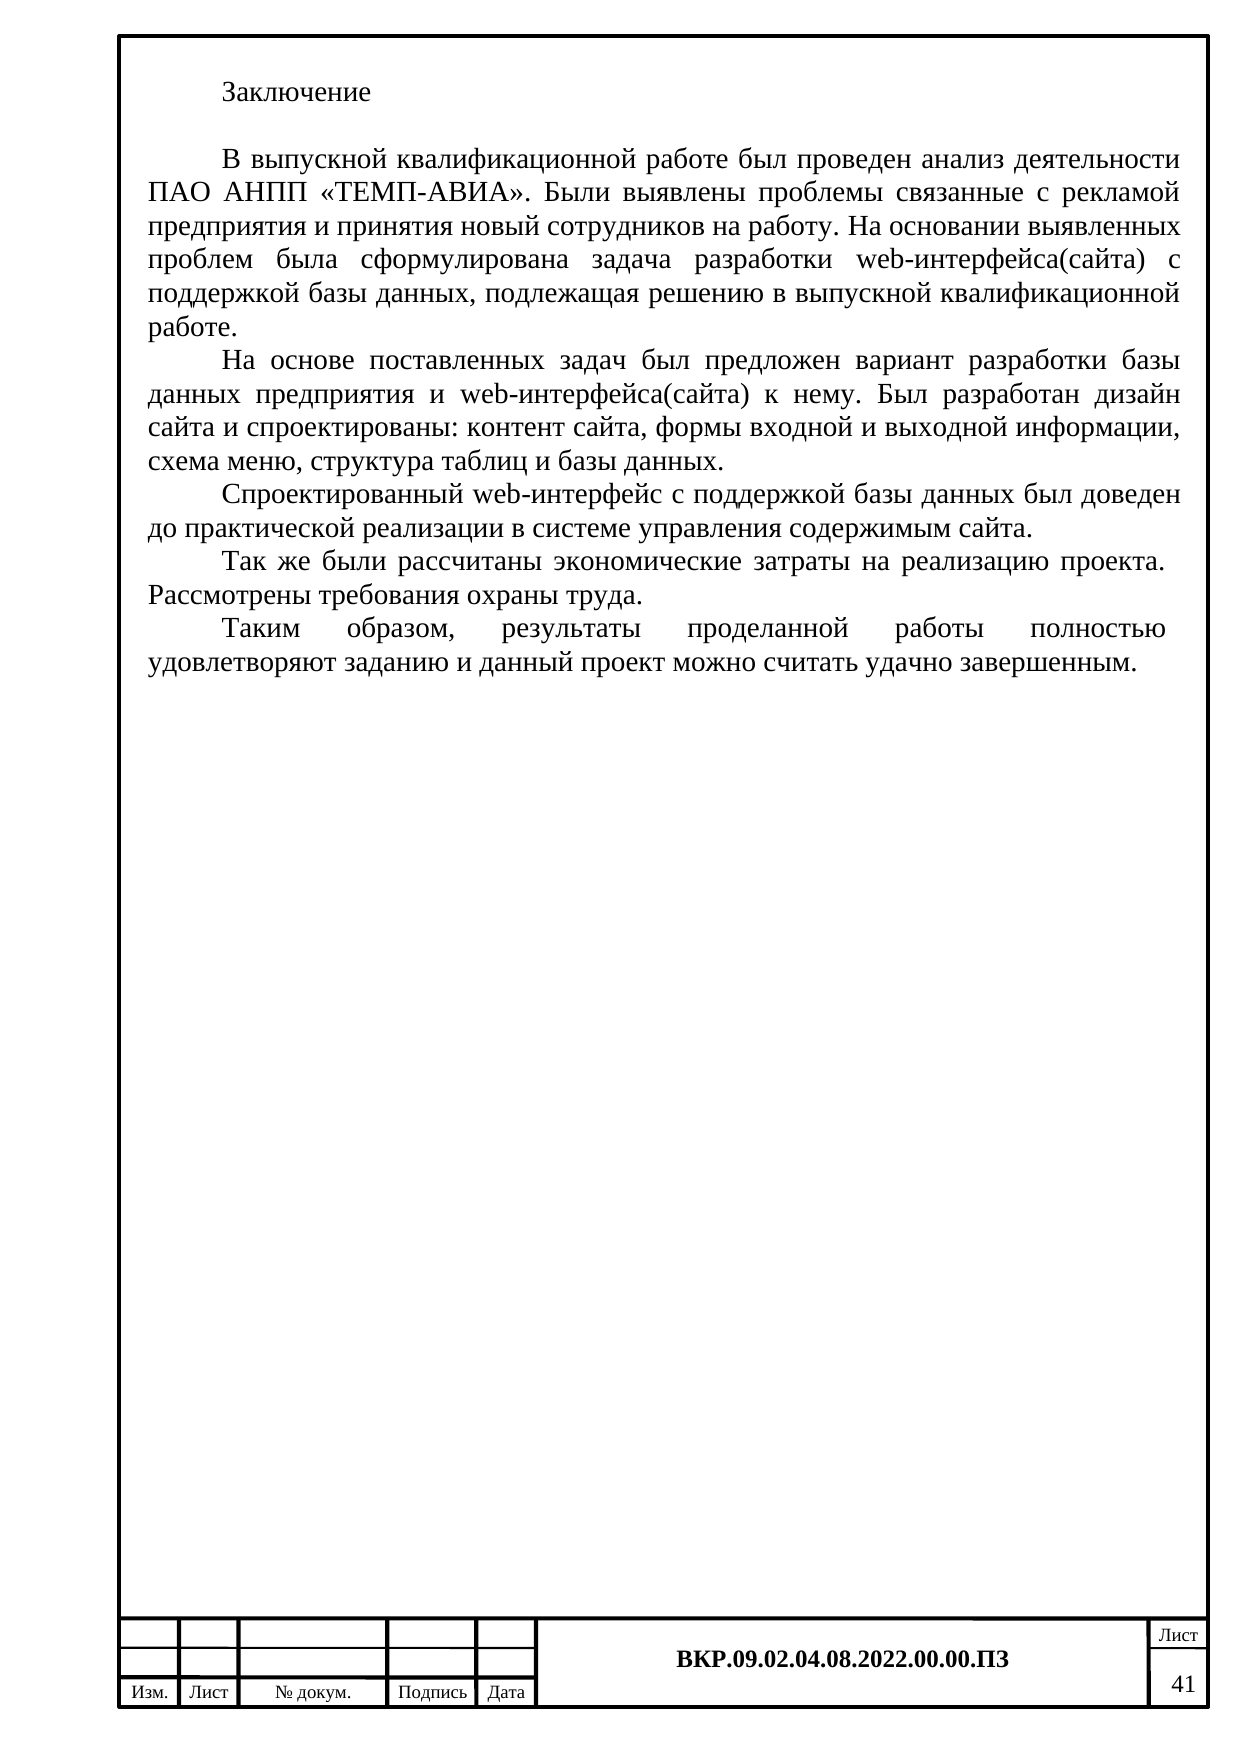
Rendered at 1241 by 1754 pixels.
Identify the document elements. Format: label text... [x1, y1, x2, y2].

text Таким образом, результаты проделанной работы полностью удовлетворяют заданию и данный проект можно считать удачно завершенным. [148, 611, 1167, 678]
text Спроектированный web-интерфейс с поддержкой базы данных был доведен до практической реализации в системе управления содержимым сайта. [148, 476, 1181, 543]
text В выпускной квалификационной работе был проведен анализ деятельности ПАО АНПП «ТЕМП-АВИА». Были выявлены проблемы связанные с рекламой предприятия и принятия новый сотрудников на работу. На основании выявленных проблем была сформулирована задача разработки web-интерфейса(сайта) с поддержкой базы данных, подлежащая решению в выпускной квалификационной работе. [148, 141, 1181, 175]
text В выпускной квалификационной работе был проведен анализ деятельности ПАО АНПП «ТЕМП-АВИА». Были выявлены проблемы связанные с рекламой предприятия и принятия новый сотрудников на работу. На основании выявленных проблем была сформулирована задача разработки web-интерфейса(сайта) с поддержкой базы данных, подлежащая решению в выпускной квалификационной работе. [148, 208, 1181, 342]
text На основе поставленных задач был предложен вариант разработки базы данных предприятия и web-интерфейса(сайта) к нему. Был разработан дизайн сайта и спроектированы: контент сайта, формы входной и выходной информации, схема меню, структура таблиц и базы данных. [148, 342, 1181, 476]
text Так же были рассчитаны экономические затраты на реализацию проекта. Рассмотрены требования охраны труда. [148, 543, 1167, 611]
text Заключение [148, 74, 1181, 107]
